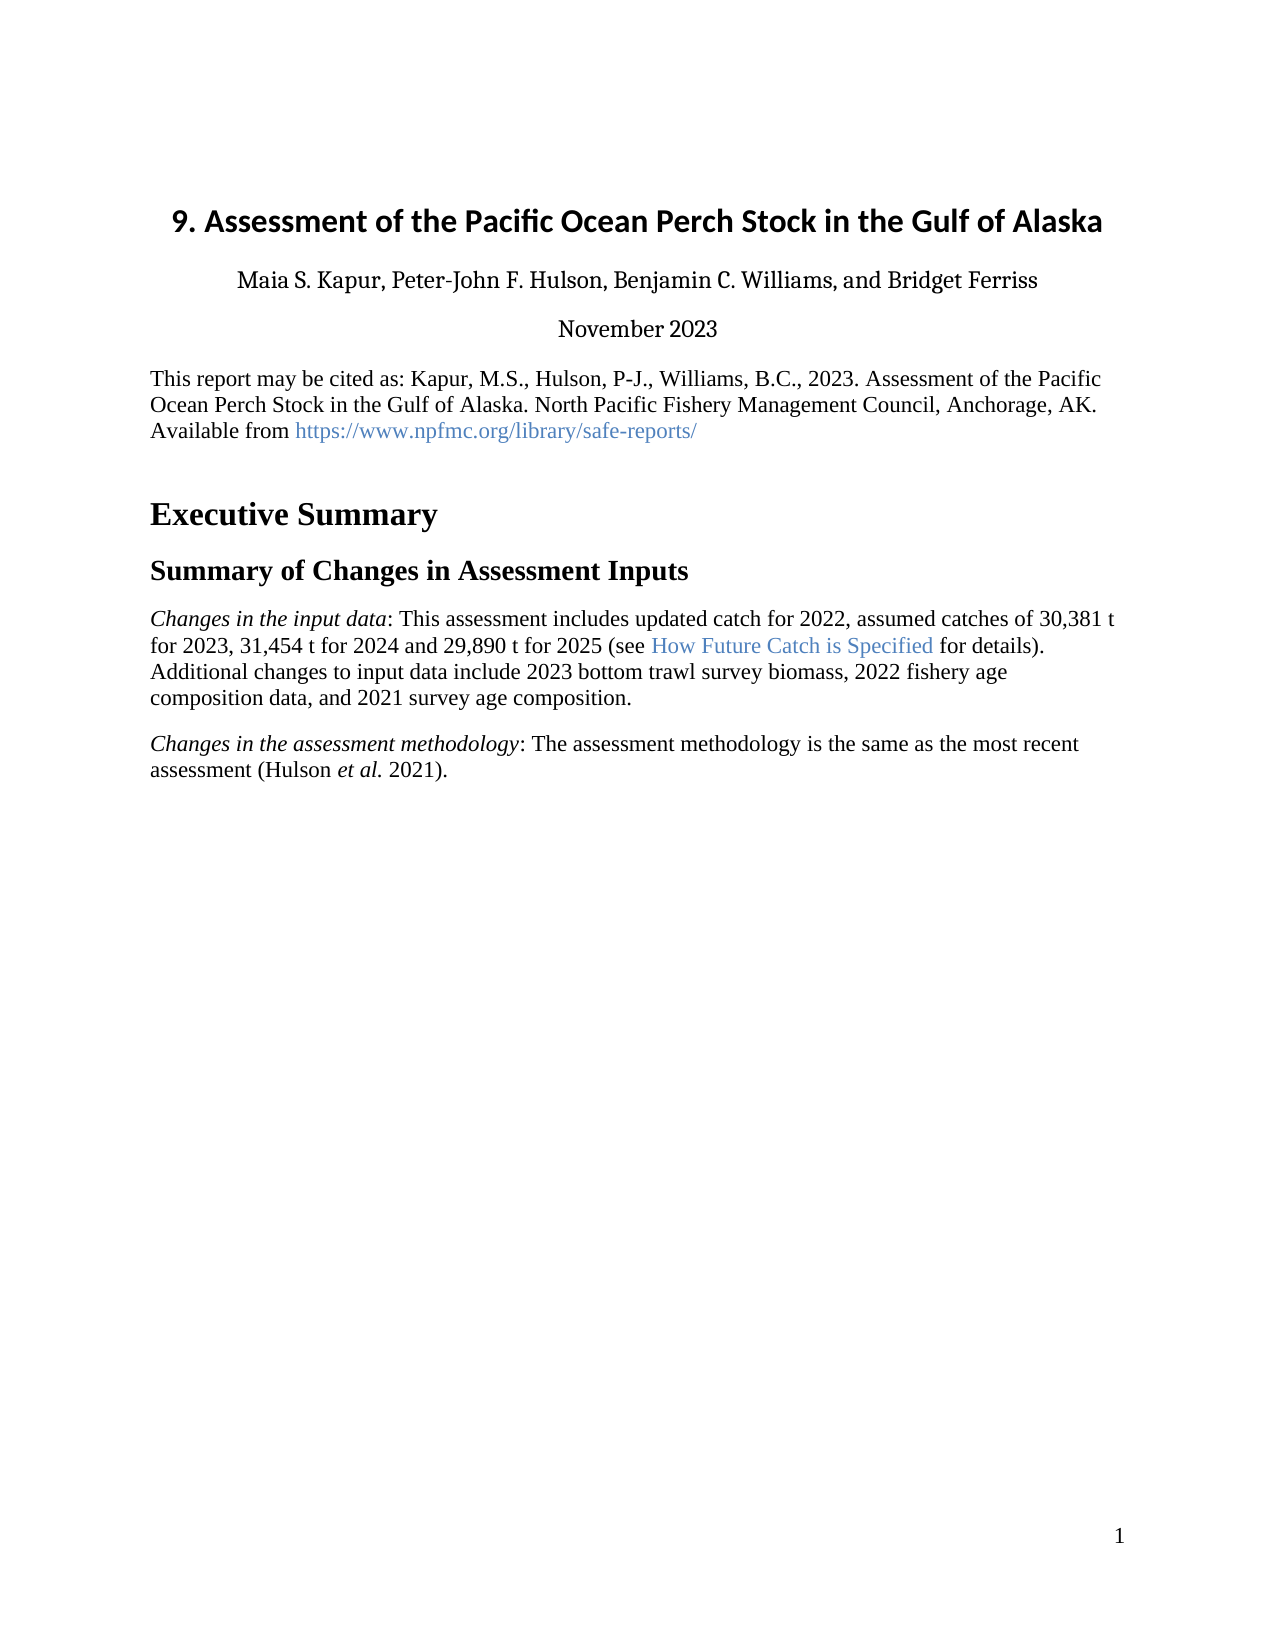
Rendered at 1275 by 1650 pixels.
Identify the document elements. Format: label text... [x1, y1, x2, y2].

subtitle Summary of Changes in Assessment Inputs [150, 553, 1125, 587]
text November 2023 [150, 315, 1125, 344]
subtitle Executive Summary [150, 494, 1125, 532]
text Maia S. Kapur, Peter-John F. Hulson, Benjamin C. Williams, and Bridget Ferriss [150, 266, 1125, 294]
text Changes in the input data: This assessment includes updated catch for 2022, assumed catches of 30,381 t for 2023, 31,454 t for 2024 and 29,890 t for 2025 (see How Future Catch is Specified for details). Additional changes to input data include 2023 bottom trawl survey biomass, 2022 fishery age composition data, and 2021 survey age composition. [150, 605, 1125, 711]
text Changes in the assessment methodology: The assessment methodology is the same as the most recent assessment (Hulson et al. 2021). [150, 729, 1125, 782]
title 9. Assessment of the Pacific Ocean Perch Stock in the Gulf of Alaska [150, 200, 1125, 241]
text This report may be cited as: Kapur, M.S., Hulson, P-J., Williams, B.C., 2023. Assessment of the Pacific Ocean Perch Stock in the Gulf of Alaska. North Pacific Fishery Management Council, Anchorage, AK. Available from https://www.npfmc.org/library/safe-reports/ [150, 365, 1125, 444]
